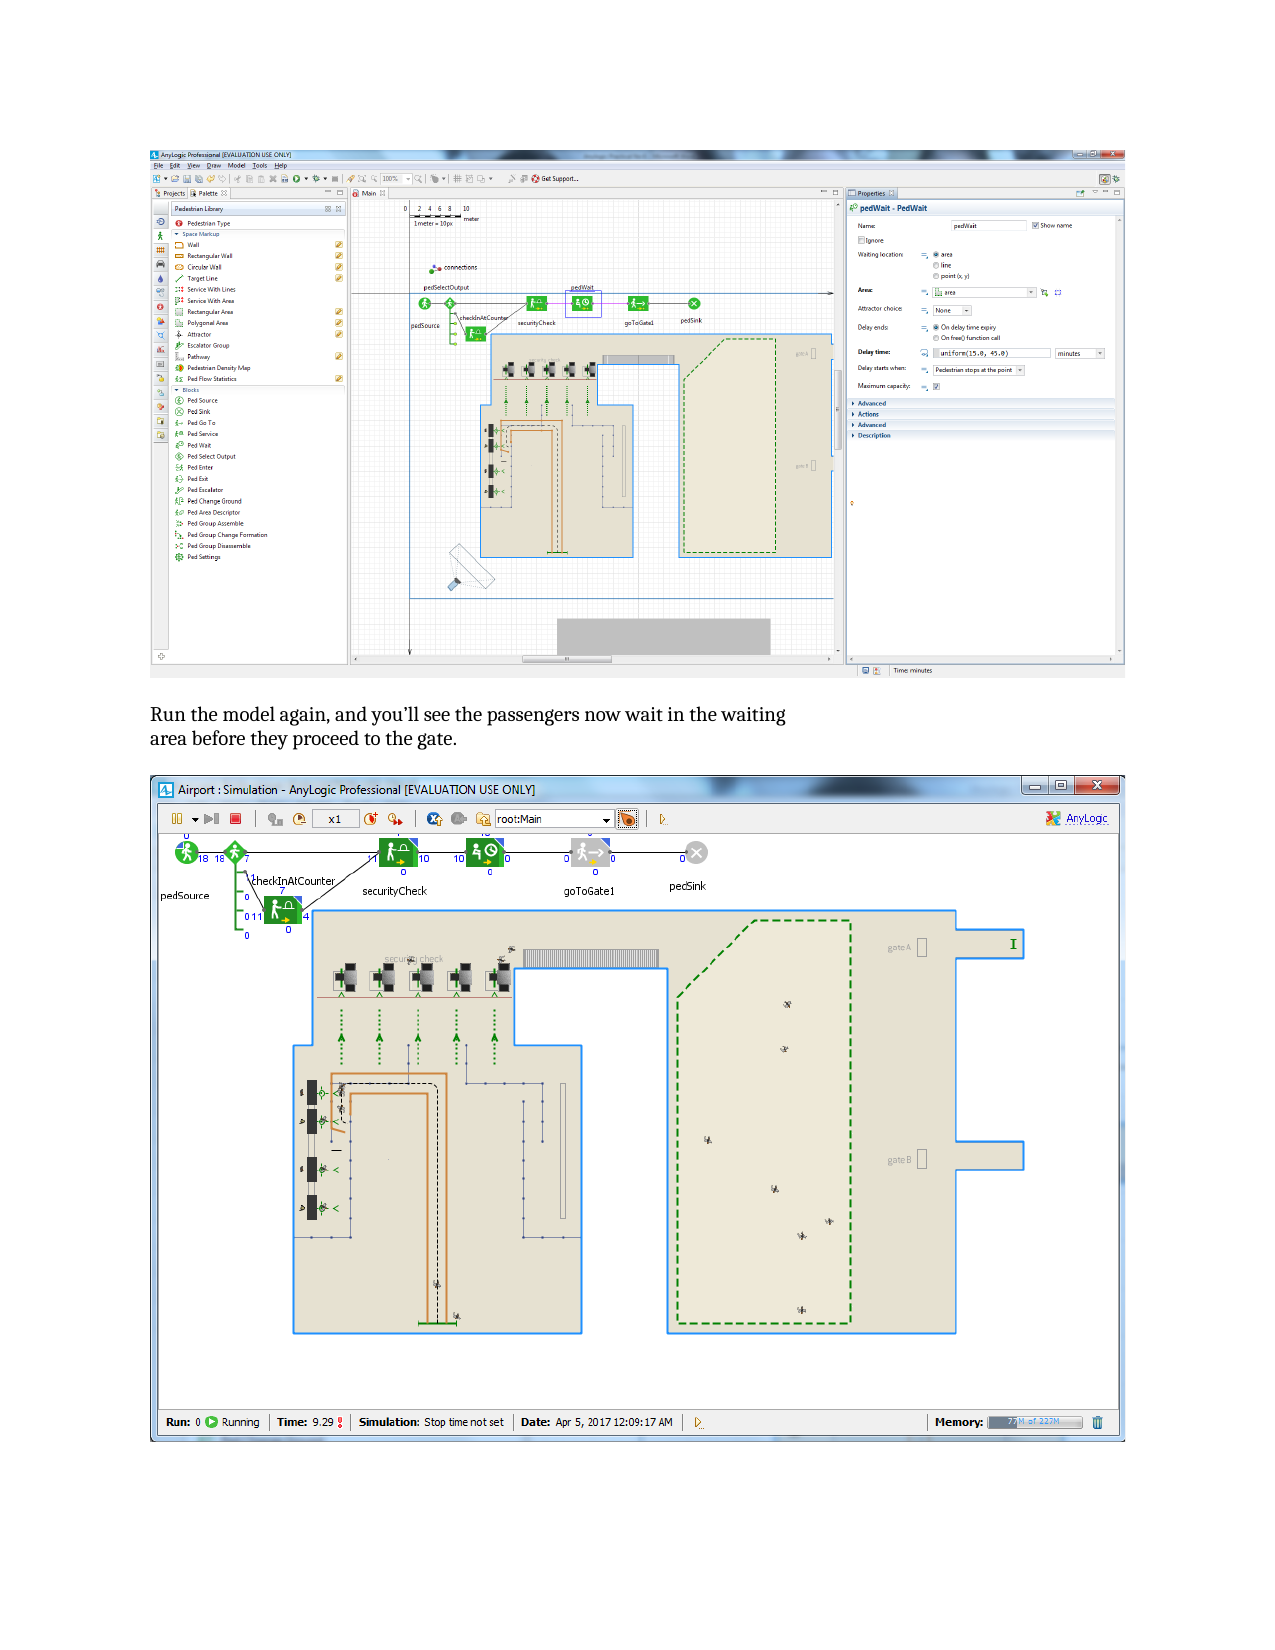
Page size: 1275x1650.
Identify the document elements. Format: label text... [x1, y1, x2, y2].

text Run the model again, and you’ll see the passengers now wait in the waiting [150, 703, 1125, 727]
picture [150, 150, 1125, 678]
text area before they proceed to the gate. [150, 727, 1125, 751]
picture [150, 775, 1125, 1442]
